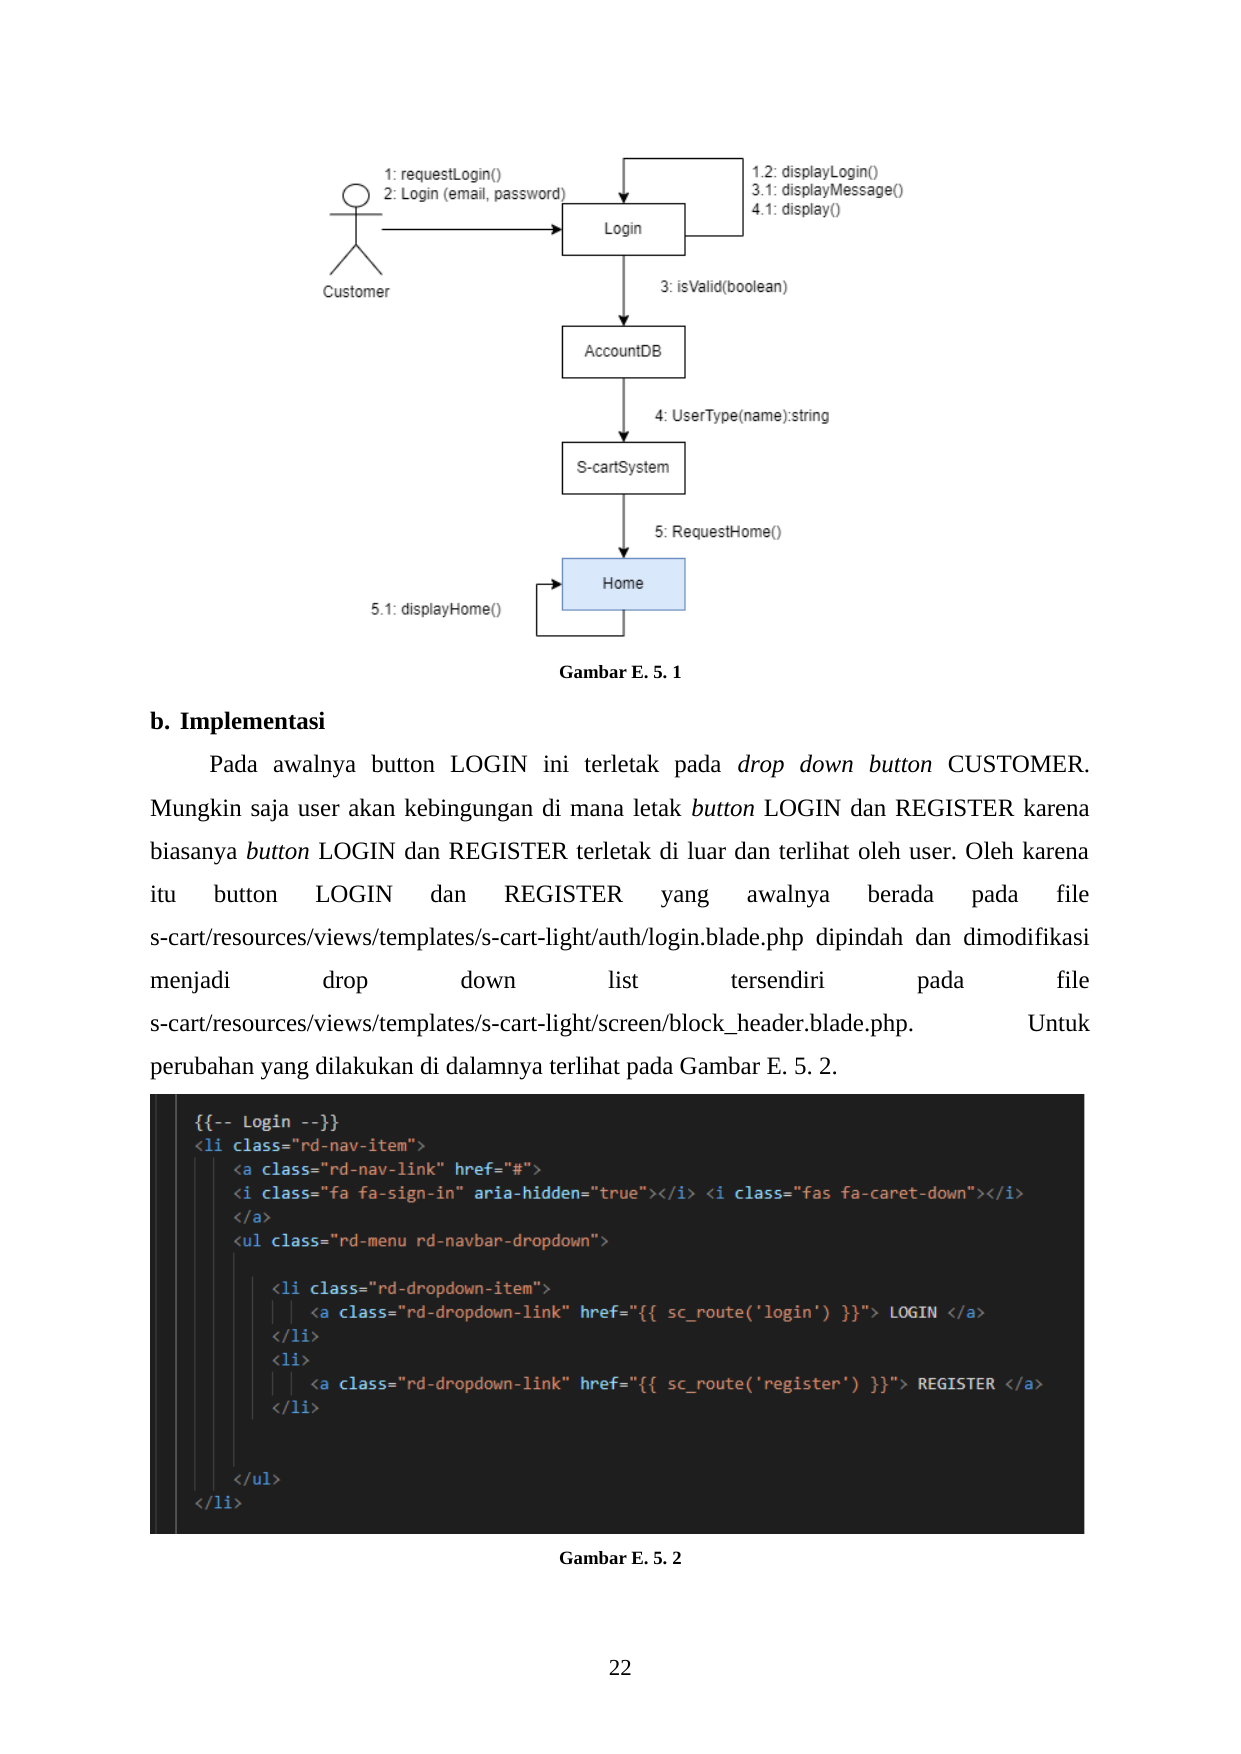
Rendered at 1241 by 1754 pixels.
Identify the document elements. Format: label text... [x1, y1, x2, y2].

picture [150, 1094, 1085, 1534]
picture [322, 150, 918, 647]
text Pada awalnya button LOGIN ini terletak pada drop down button CUSTOMER. Mungkin saja user akan kebingungan di mana letak button LOGIN dan REGISTER karena biasanya button LOGIN dan REGISTER terletak di luar dan terlihat oleh user. Oleh karena itu button LOGIN dan REGISTER yang awalnya berada pada file s-cart/resources/views/templates/s-cart-light/auth/login.blade.php dipindah dan dimodifikasi menjadi drop down list tersendiri pada file s-cart/resources/views/templates/s-cart-light/screen/block_header.blade.php. Untuk perubahan yang dilakukan di dalamnya terlihat pada Gambar E. 5. 2. [150, 749, 1090, 1080]
list Implementasi [150, 706, 1090, 735]
text Gambar E. 5. 2 [150, 1547, 1090, 1569]
text Gambar E. 5. 1 [150, 661, 1090, 682]
